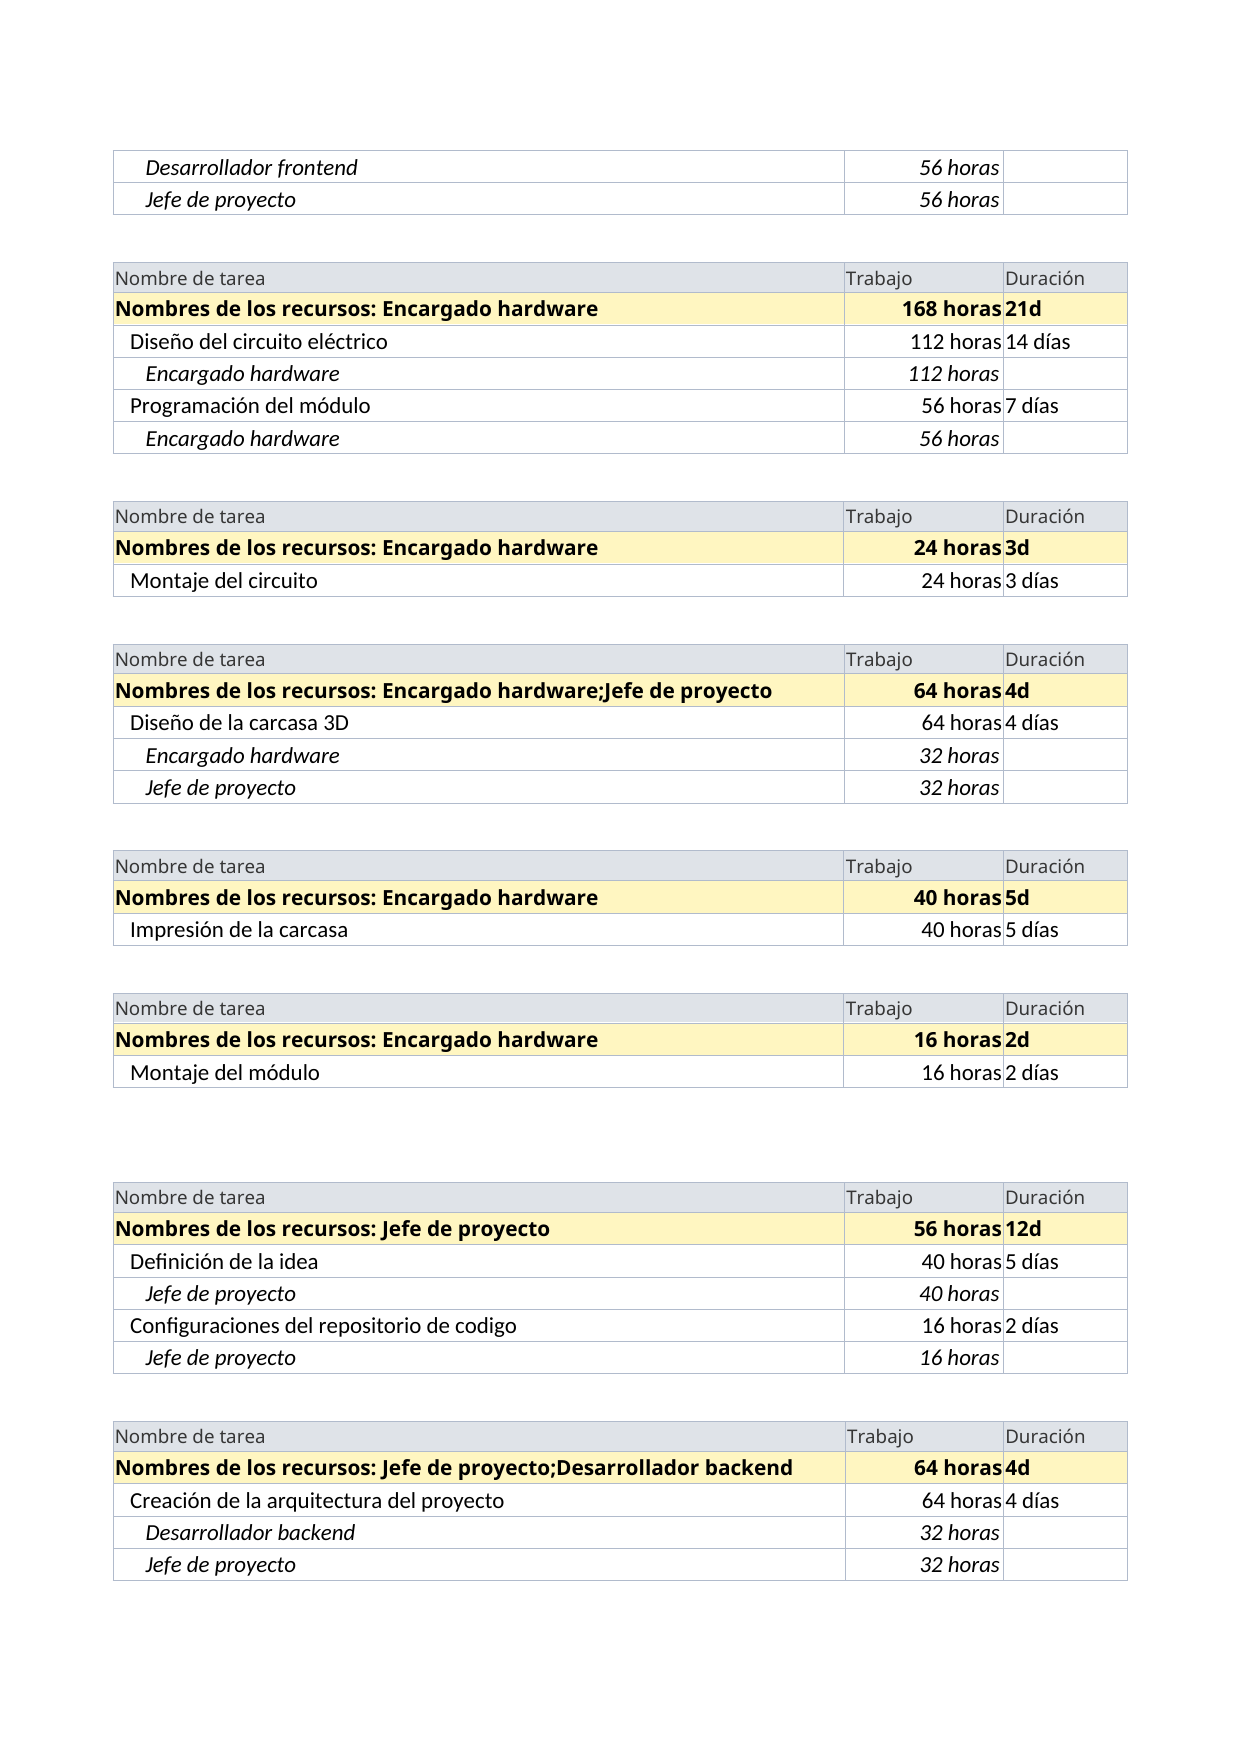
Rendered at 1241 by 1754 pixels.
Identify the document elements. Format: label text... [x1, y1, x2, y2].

table_cell [1004, 358, 1127, 389]
table_cell Configuraciones del repositorio de codigo [114, 1310, 844, 1341]
table_cell 24 horas [844, 532, 1003, 563]
table_cell Diseño del circuito eléctrico [114, 326, 844, 357]
table_header Trabajo [844, 851, 1003, 880]
table_cell [1004, 422, 1127, 453]
table_cell Nombres de los recursos: Encargado hardware [114, 881, 843, 913]
table_cell Nombres de los recursos: Encargado hardware;Jefe de proyecto [114, 674, 844, 706]
table_header Nombre de tarea [114, 851, 843, 880]
table_cell Definición de la idea [114, 1245, 844, 1277]
table_header Trabajo [845, 1183, 1003, 1212]
table_cell 32 horas [846, 1517, 1003, 1548]
table_cell 16 horas [844, 1056, 1003, 1087]
table_cell 40 horas [845, 1278, 1003, 1309]
table_header Trabajo [845, 645, 1003, 673]
table_cell 64 horas [846, 1484, 1003, 1516]
table_cell 40 horas [845, 1245, 1003, 1277]
table_header Nombre de tarea [114, 263, 844, 292]
table_cell Diseño de la carcasa 3D [114, 707, 844, 738]
table_cell 7 días [1004, 390, 1127, 421]
table_cell 112 horas [845, 358, 1003, 389]
table_cell 4d [1004, 674, 1127, 706]
table_header Duración [1004, 994, 1127, 1022]
table_header Nombre de tarea [114, 1422, 845, 1451]
table_cell Montaje del circuito [114, 565, 843, 596]
table_header Duración [1004, 1422, 1127, 1451]
table_cell Impresión de la carcasa [114, 914, 843, 945]
table_cell [1004, 1342, 1127, 1373]
table_cell 3d [1004, 532, 1127, 563]
table_header Duración [1004, 263, 1127, 292]
table_header Nombre de tarea [114, 1183, 844, 1212]
table_cell [1004, 739, 1127, 770]
table_cell Nombres de los recursos: Encargado hardware [114, 1024, 843, 1055]
table_cell 32 horas [845, 771, 1003, 802]
table_header Trabajo [845, 263, 1003, 292]
table_cell Desarrollador frontend [114, 151, 844, 182]
table_cell Nombres de los recursos: Encargado hardware [114, 532, 843, 563]
table_cell [1004, 1549, 1127, 1580]
table_header Duración [1004, 502, 1127, 531]
table_cell 64 horas [845, 707, 1003, 738]
table_cell 56 horas [845, 1213, 1003, 1244]
table_cell Jefe de proyecto [114, 1278, 844, 1309]
table_header Nombre de tarea [114, 502, 843, 531]
table_cell 64 horas [845, 674, 1003, 706]
table_cell Nombres de los recursos: Encargado hardware [114, 293, 844, 324]
table_header Duración [1004, 851, 1127, 880]
table_cell 32 horas [846, 1549, 1003, 1580]
table_cell 56 horas [845, 422, 1003, 453]
table_cell 4 días [1004, 707, 1127, 738]
table_cell 32 horas [845, 739, 1003, 770]
table_cell 56 horas [845, 151, 1003, 182]
table_cell [1004, 771, 1127, 802]
table_cell Jefe de proyecto [114, 183, 844, 214]
table_cell 21d [1004, 293, 1127, 324]
table_cell 5d [1004, 881, 1127, 913]
table_cell 40 horas [844, 881, 1003, 913]
table_cell Creación de la arquitectura del proyecto [114, 1484, 845, 1516]
table_header Trabajo [844, 502, 1003, 531]
table_cell Desarrollador backend [114, 1517, 845, 1548]
table_cell 2d [1004, 1024, 1127, 1055]
table_cell 56 horas [845, 390, 1003, 421]
table_cell Jefe de proyecto [114, 1342, 844, 1373]
table_cell 2 días [1004, 1056, 1127, 1087]
table_cell 12d [1004, 1213, 1127, 1244]
table_cell Encargado hardware [114, 358, 844, 389]
table_cell Nombres de los recursos: Jefe de proyecto;Desarrollador backend [114, 1452, 845, 1483]
table_header Nombre de tarea [114, 994, 843, 1022]
table_cell 64 horas [846, 1452, 1003, 1483]
table_header Duración [1004, 645, 1127, 673]
table_cell 56 horas [845, 183, 1003, 214]
table_cell Encargado hardware [114, 739, 844, 770]
table_header Duración [1004, 1183, 1127, 1212]
table_cell 16 horas [845, 1310, 1003, 1341]
table_cell 24 horas [844, 565, 1003, 596]
table_cell 5 días [1004, 914, 1127, 945]
table_cell 16 horas [845, 1342, 1003, 1373]
table_header Trabajo [846, 1422, 1003, 1451]
table_cell [1004, 151, 1127, 182]
table_cell 168 horas [845, 293, 1003, 324]
table_cell 2 días [1004, 1310, 1127, 1341]
table_cell Jefe de proyecto [114, 1549, 845, 1580]
table_cell 40 horas [844, 914, 1003, 945]
table_cell 4d [1004, 1452, 1127, 1483]
table_cell Nombres de los recursos: Jefe de proyecto [114, 1213, 844, 1244]
table_cell 112 horas [845, 326, 1003, 357]
table_cell 5 días [1004, 1245, 1127, 1277]
table_cell Montaje del módulo [114, 1056, 843, 1087]
table_cell [1004, 183, 1127, 214]
table_cell [1004, 1278, 1127, 1309]
table_cell [1004, 1517, 1127, 1548]
table_cell 16 horas [844, 1024, 1003, 1055]
table_cell Programación del módulo [114, 390, 844, 421]
table_cell Jefe de proyecto [114, 771, 844, 802]
table_header Nombre de tarea [114, 645, 844, 673]
table_cell 14 días [1004, 326, 1127, 357]
table_cell 3 días [1004, 565, 1127, 596]
table_header Trabajo [844, 994, 1003, 1022]
table_cell Encargado hardware [114, 422, 844, 453]
table_cell 4 días [1004, 1484, 1127, 1516]
